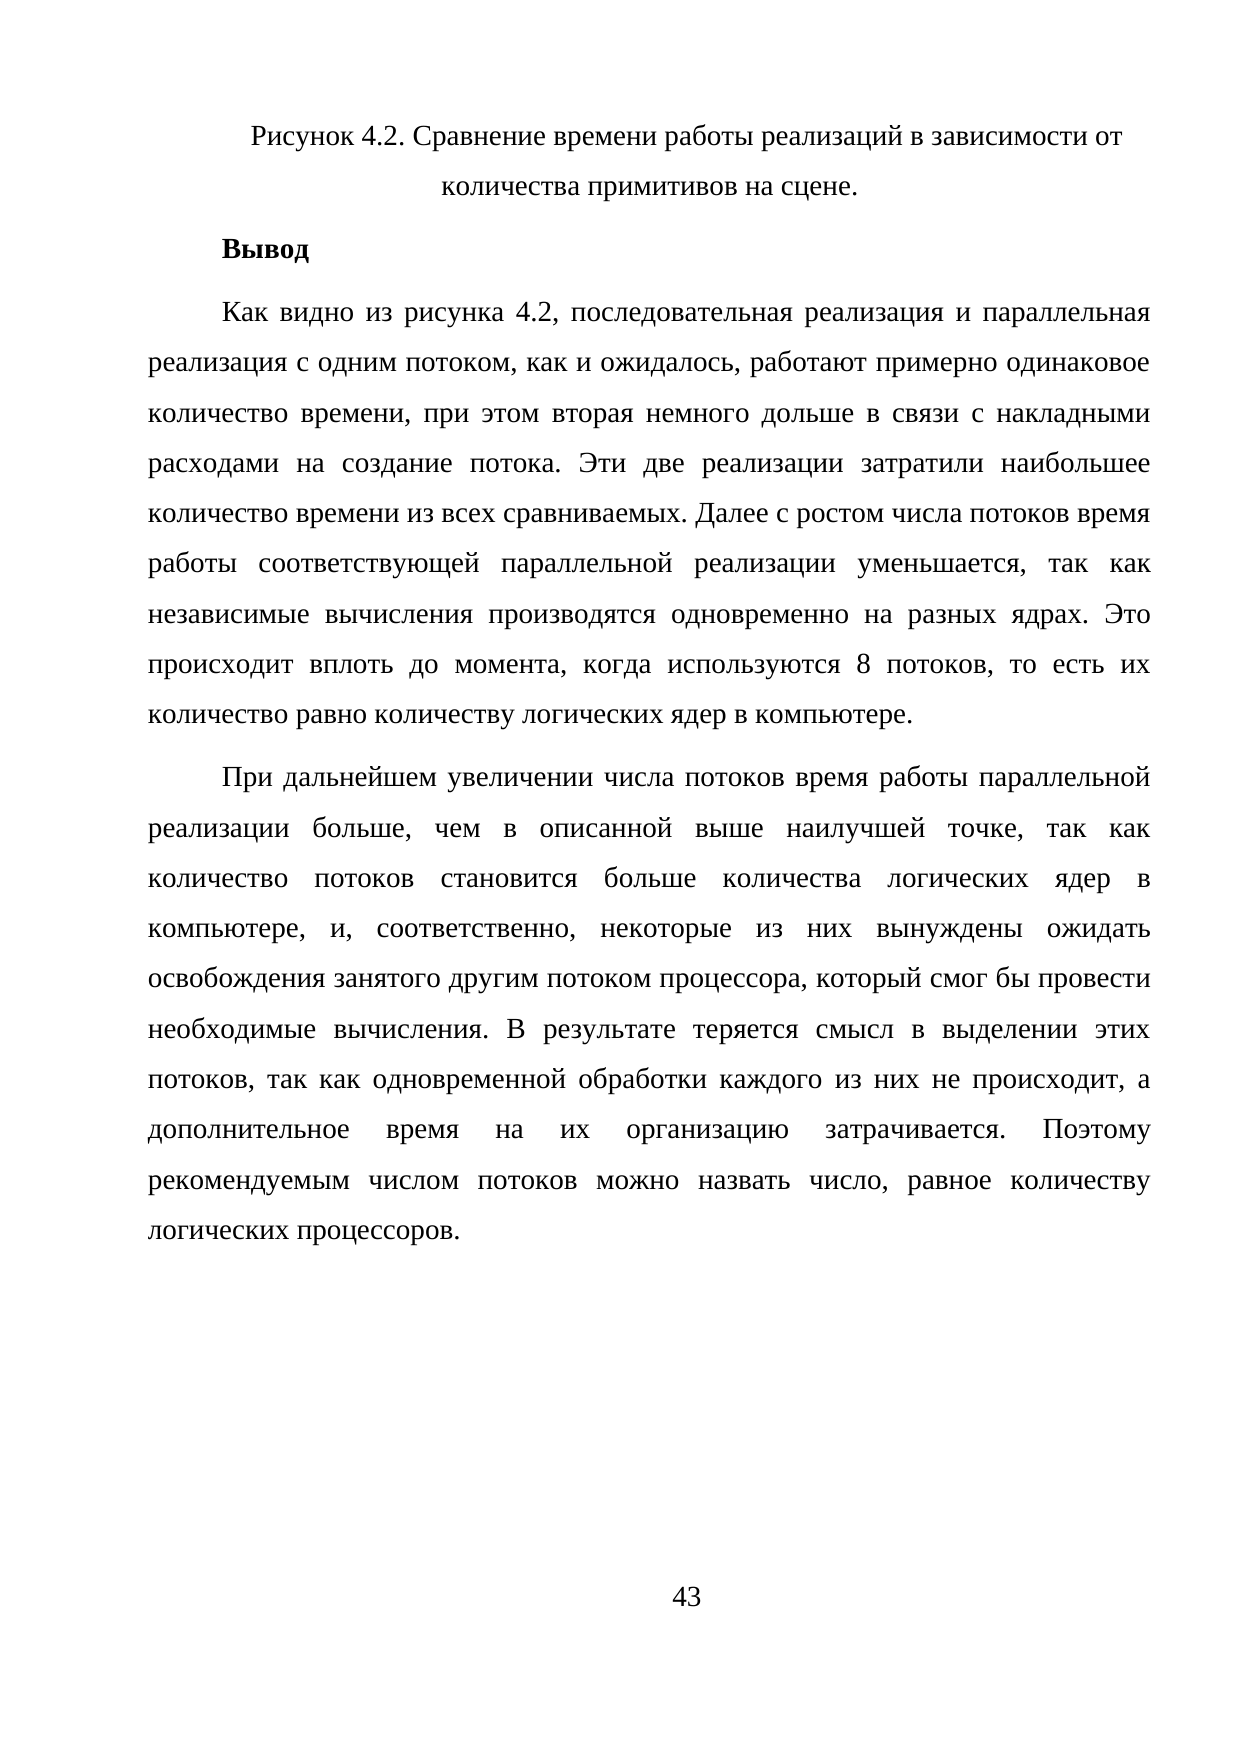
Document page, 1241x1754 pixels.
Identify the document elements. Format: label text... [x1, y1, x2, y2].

subtitle Вывод [148, 231, 1152, 265]
text Рисунок 4.2. Сравнение времени работы реализаций в зависимости от количества примитивов на сцене. [148, 118, 1152, 202]
text Как видно из рисунка 4.2, последовательная реализация и параллельная реализация с одним потоком, как и ожидалось, работают примерно одинаковое количество времени, при этом вторая немного дольше в связи с накладными расходами на создание потока. Эти две реализации затратили наибольшее количество времени из всех сравниваемых. Далее с ростом числа потоков время работы соответствующей параллельной реализации уменьшается, так как независимые вычисления производятся одновременно на разных ядрах. Это происходит вплоть до момента, когда используются 8 потоков, то есть их количество равно количеству логических ядер в компьютере. [148, 294, 1152, 730]
text При дальнейшем увеличении числа потоков время работы параллельной реализации больше, чем в описанной выше наилучшей точке, так как количество потоков становится больше количества логических ядер в компьютере, и, соответственно, некоторые из них вынуждены ожидать освобождения занятого другим потоком процессора, который смог бы провести необходимые вычисления. В результате теряется смысл в выделении этих потоков, так как одновременной обработки каждого из них не происходит, а дополнительное время на их организацию затрачивается. Поэтому рекомендуемым числом потоков можно назвать число, равное количеству логических процессоров. [148, 759, 1152, 1246]
